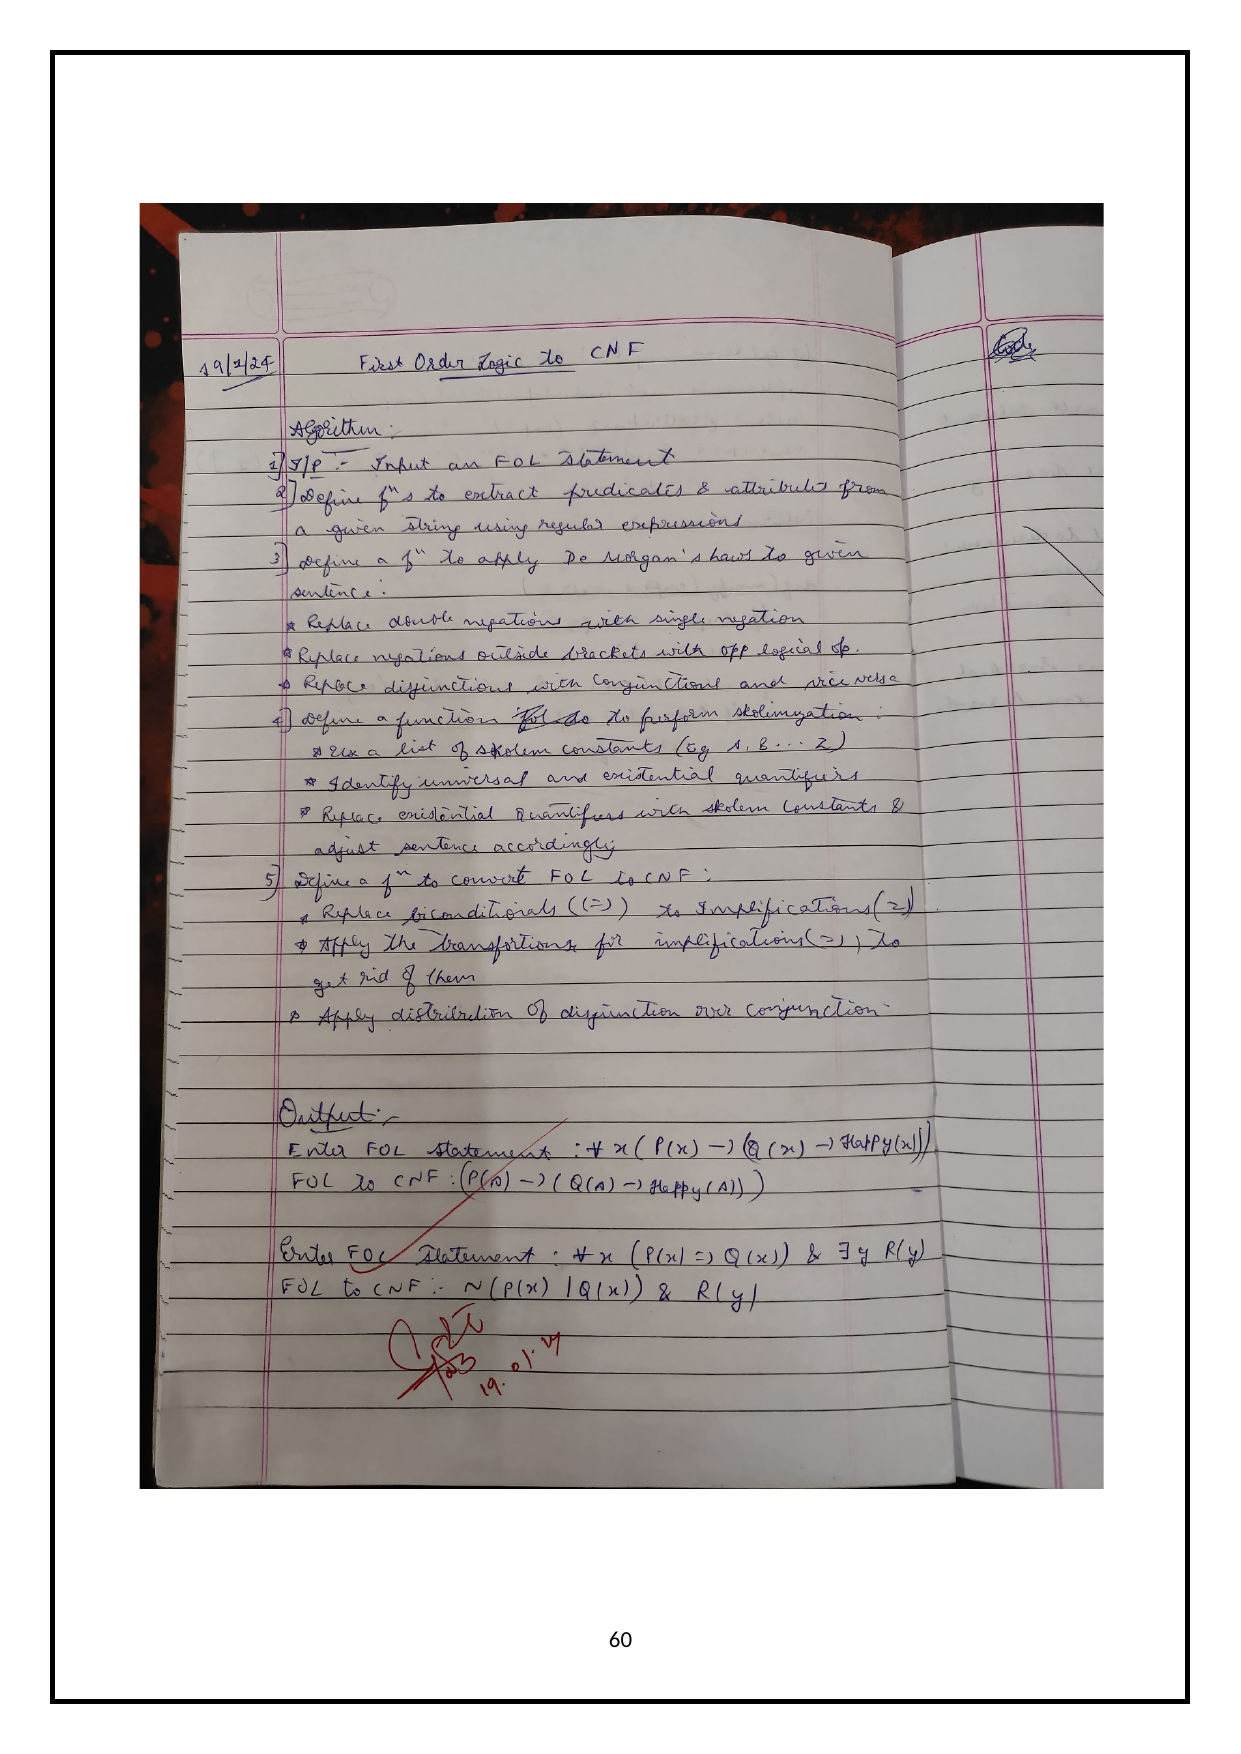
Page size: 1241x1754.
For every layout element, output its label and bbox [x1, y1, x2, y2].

picture [139, 203, 1104, 1489]
